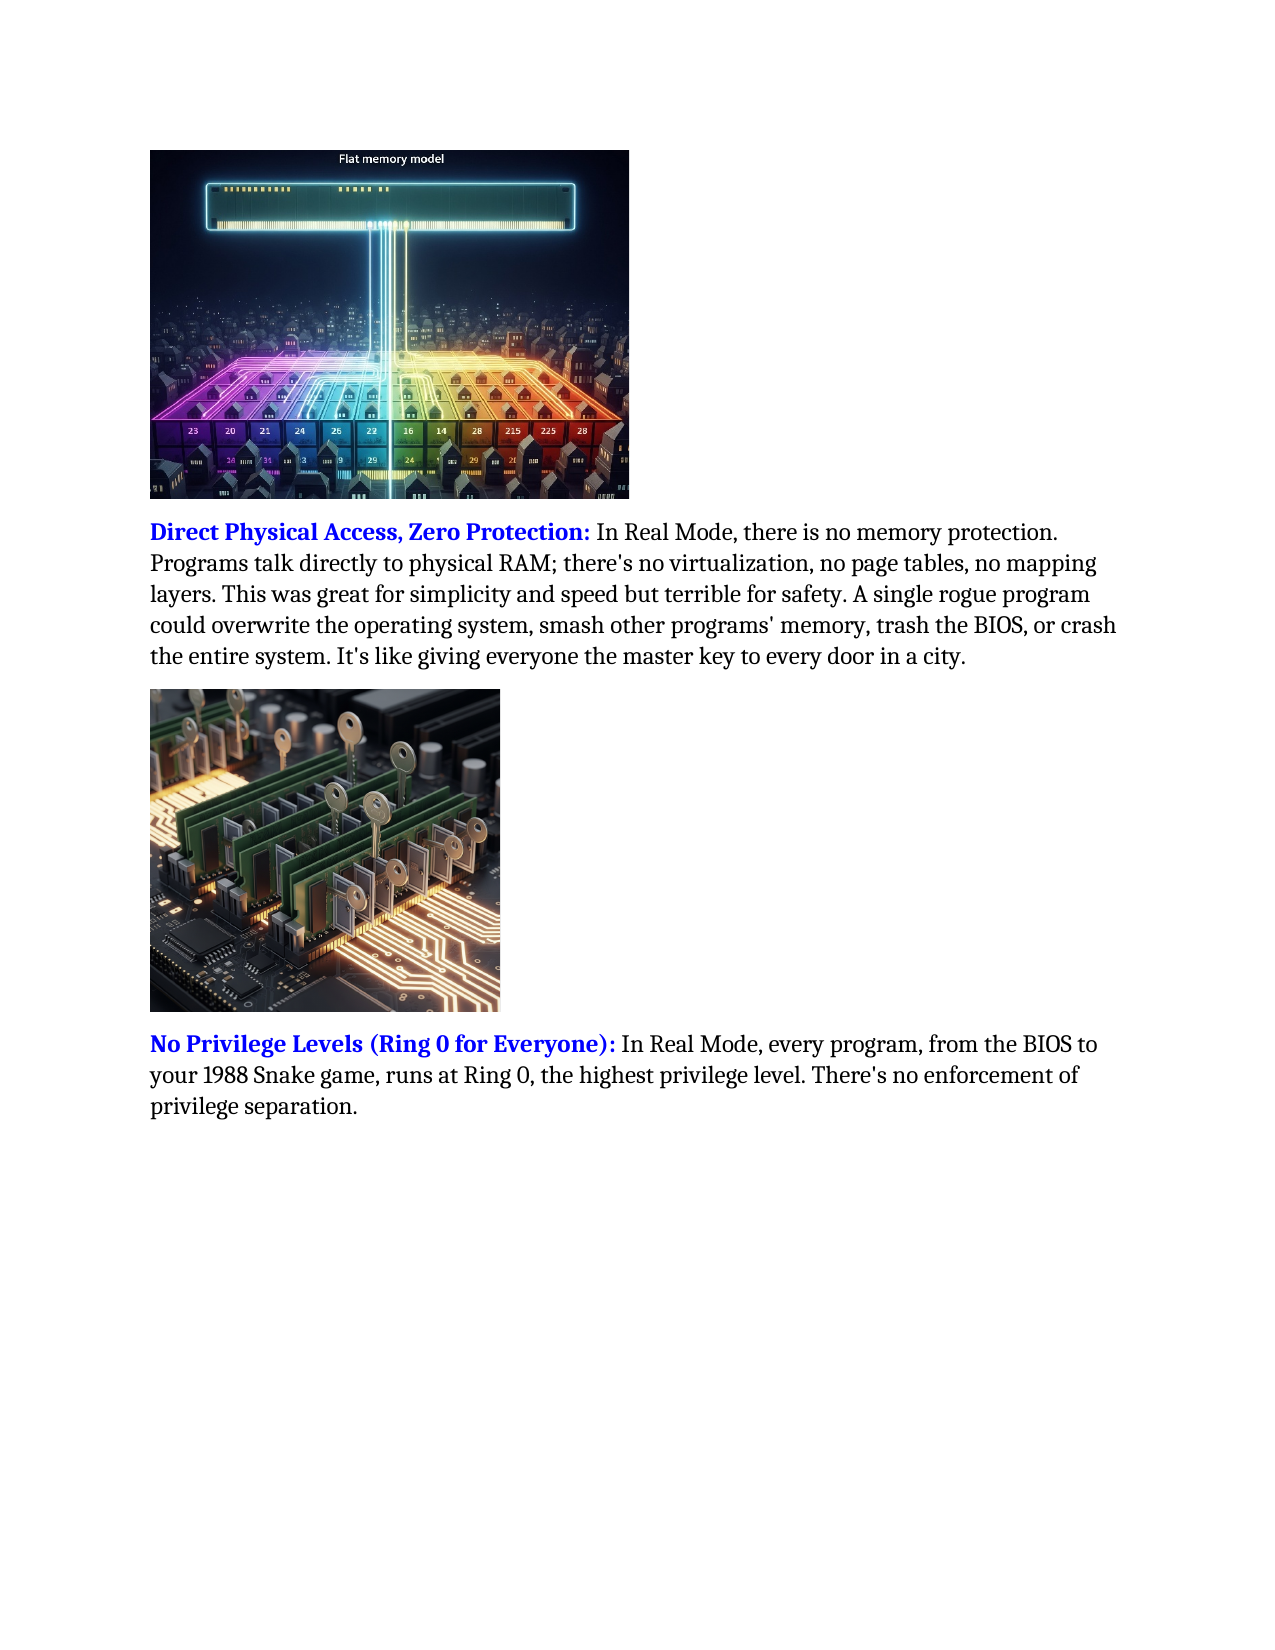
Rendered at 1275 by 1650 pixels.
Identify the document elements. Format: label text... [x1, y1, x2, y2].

picture [150, 689, 501, 1012]
picture [150, 150, 630, 499]
text Direct Physical Access, Zero Protection: In Real Mode, there is no memory protection. Programs talk directly to physical RAM; there's no virtualization, no page tables, no mapping layers. This was great for simplicity and speed but terrible for safety. A single rogue program could overwrite the operating system, smash other programs' memory, trash the BIOS, or crash the entire system. It's like giving everyone the master key to every door in a city. [150, 518, 1125, 671]
text No Privilege Levels (Ring 0 for Everyone): In Real Mode, every program, from the BIOS to your 1988 Snake game, runs at Ring 0, the highest privilege level. There's no enforcement of privilege separation. [150, 1030, 1125, 1121]
